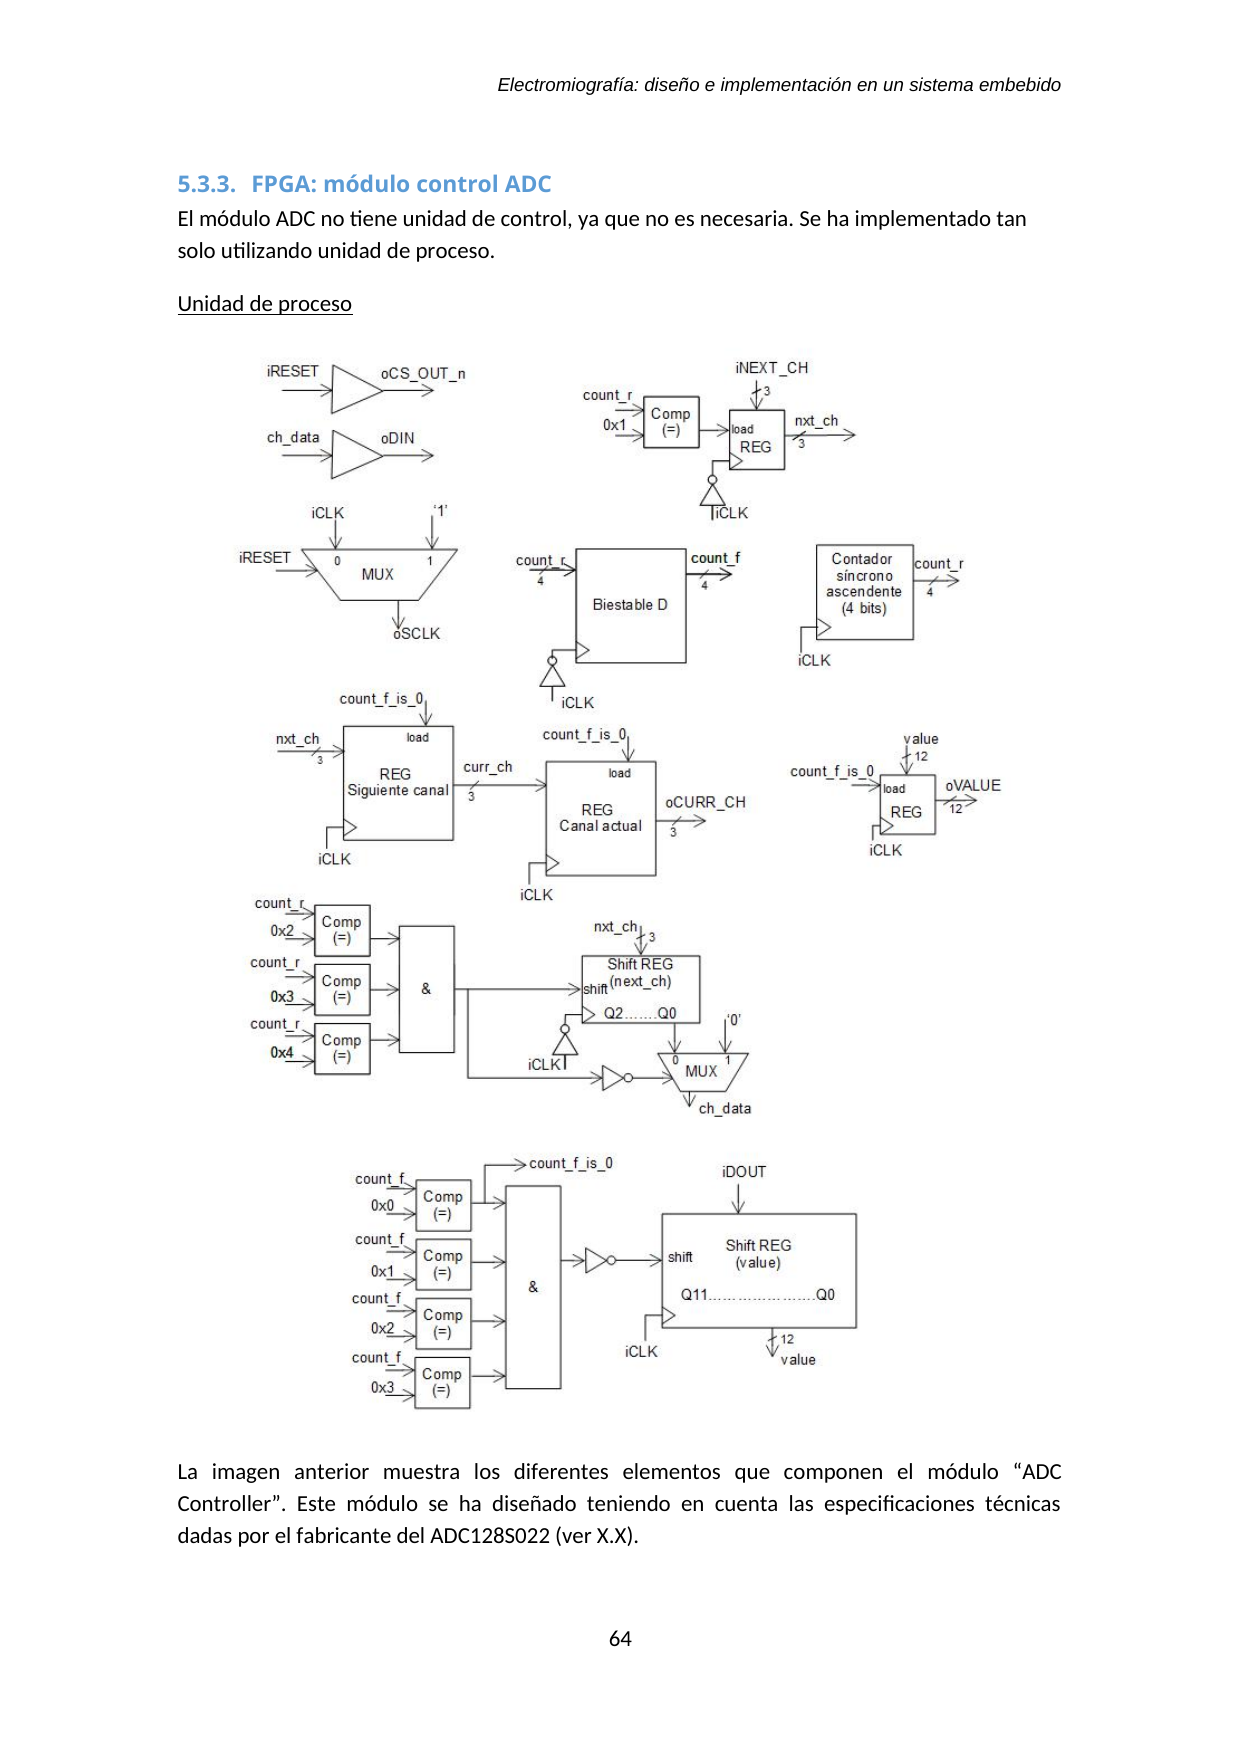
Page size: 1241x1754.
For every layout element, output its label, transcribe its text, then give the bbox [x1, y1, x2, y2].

text El módulo ADC no tiene unidad de control, ya que no es necesaria. Se ha implementado tan solo utilizando unidad de proceso. [177, 204, 1063, 264]
text Unidad de proceso [177, 289, 1063, 318]
subtitle FPGA: módulo control ADC [177, 168, 1063, 200]
text La imagen anterior muestra los diferentes elementos que componen el módulo “ADC Controller”. Este módulo se ha diseñado teniendo en cuenta las especificaciones técnicas dadas por el fabricante del ADC128S022 (ver X.X). [177, 1457, 1063, 1549]
picture [223, 342, 1018, 1433]
